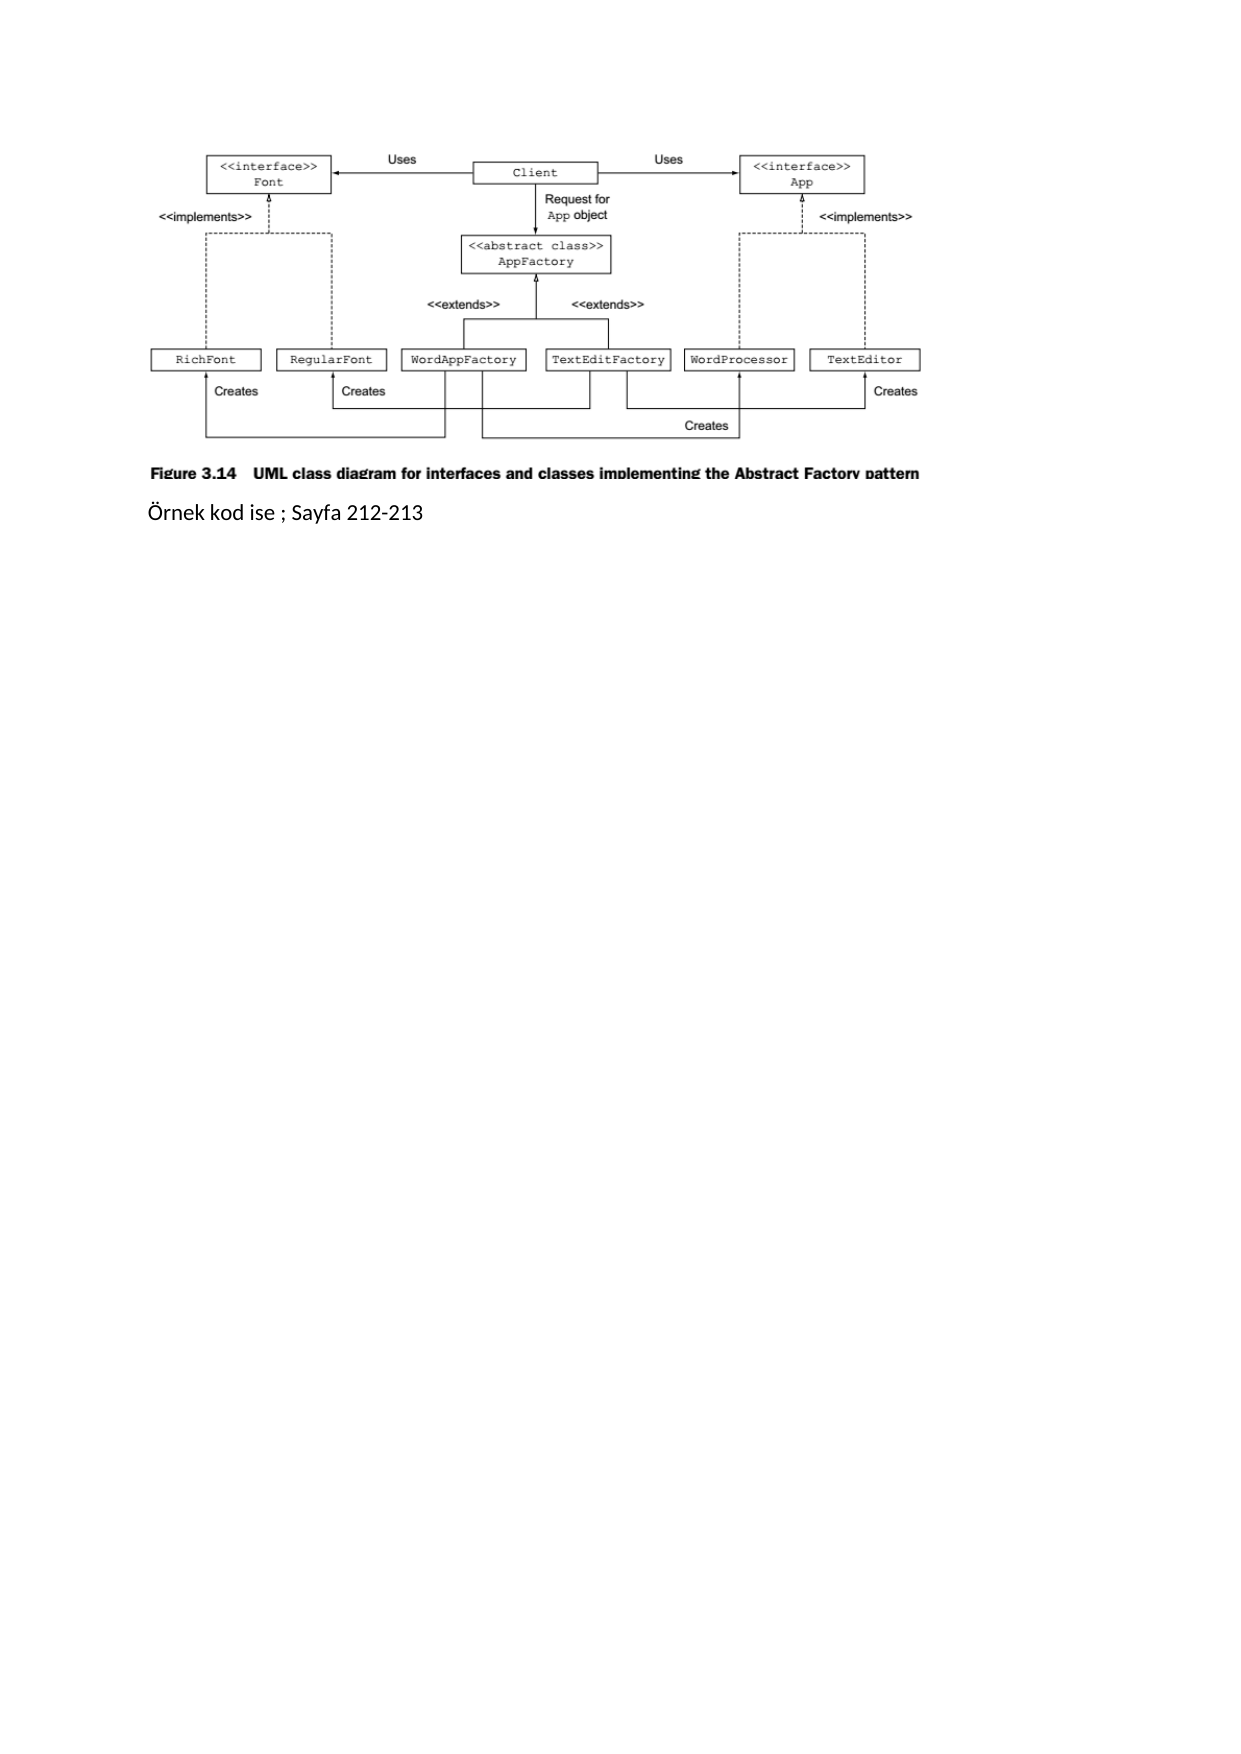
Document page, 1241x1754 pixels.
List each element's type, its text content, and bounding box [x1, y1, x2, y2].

text Örnek kod ise ; Sayfa 212-213 [148, 498, 1093, 526]
picture [147, 147, 926, 479]
